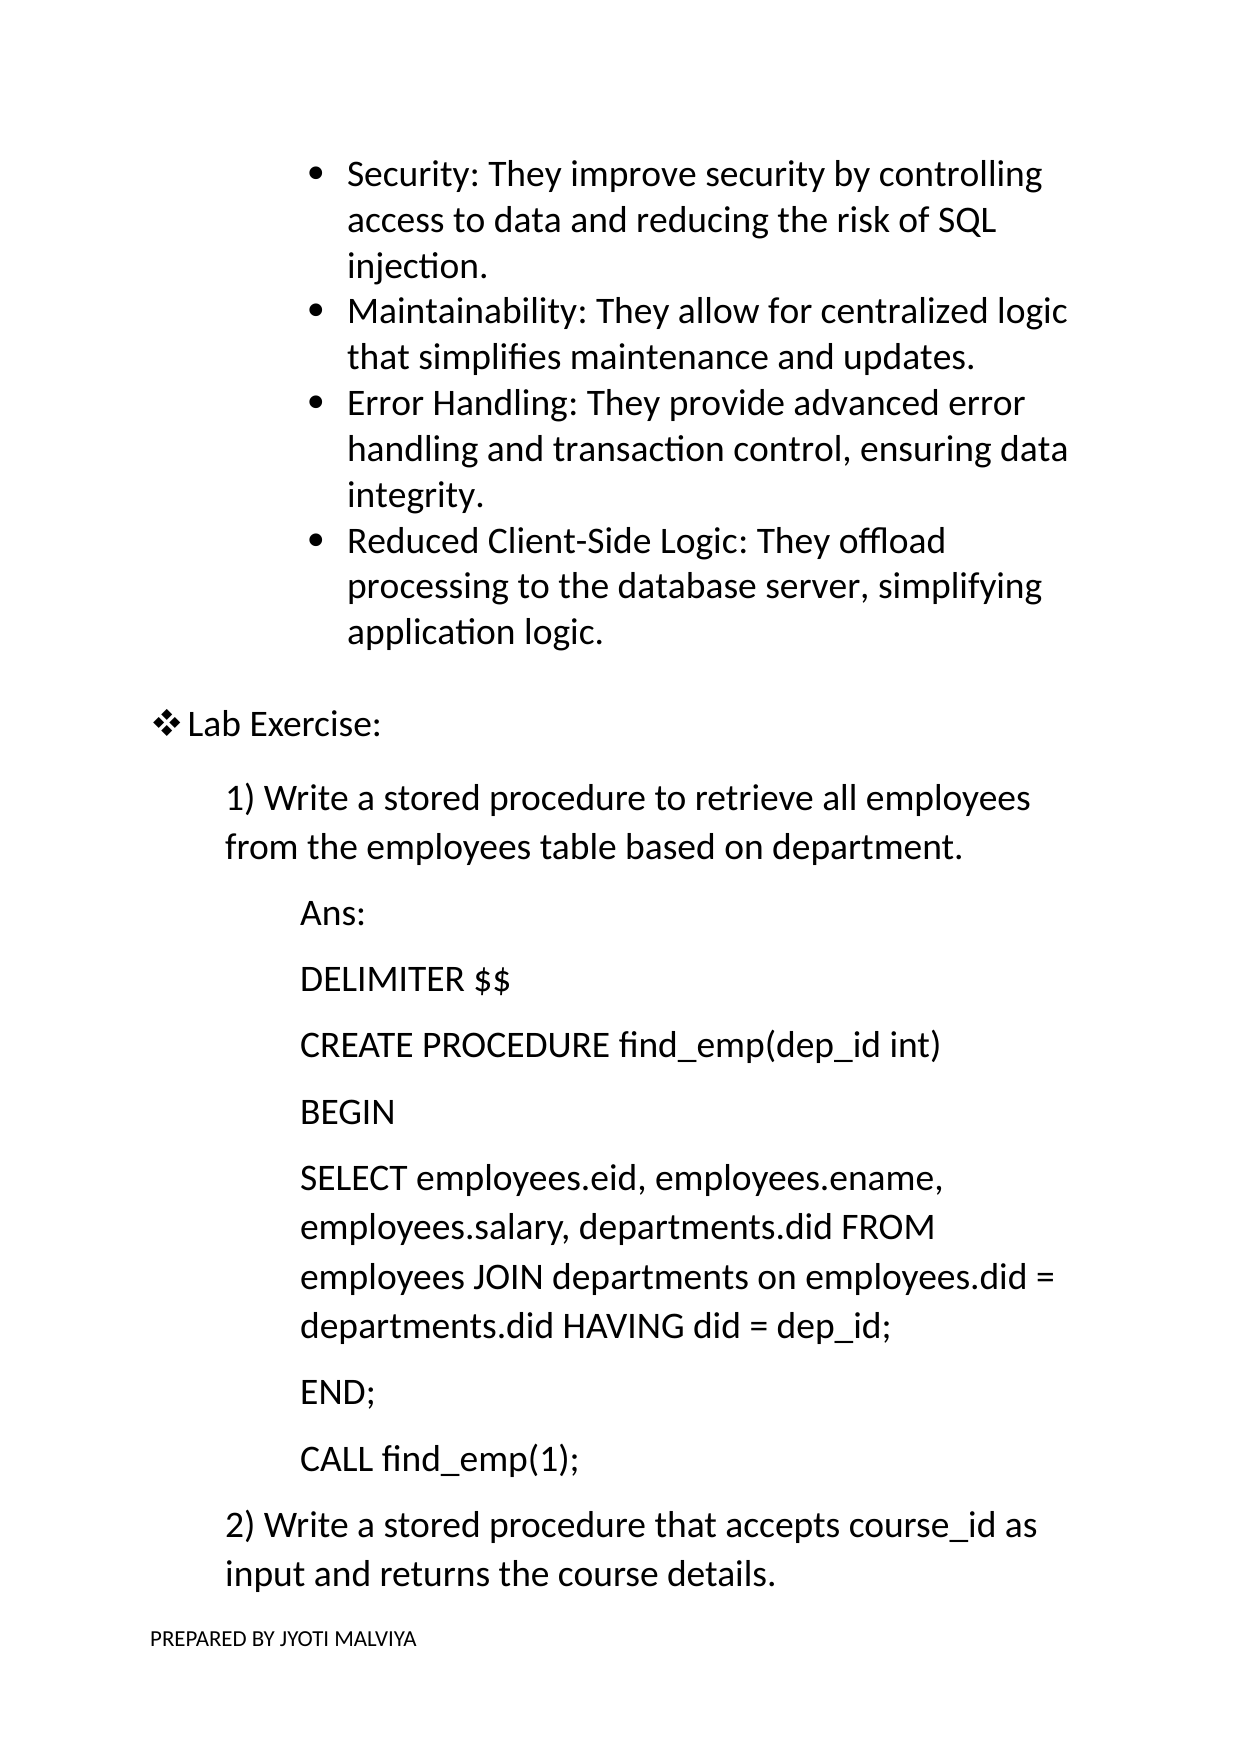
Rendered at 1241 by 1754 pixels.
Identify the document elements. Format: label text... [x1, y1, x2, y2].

text CALL find_emp(1); [300, 1434, 1090, 1480]
text 2) Write a stored procedure that accepts course_id as input and returns the course details. [225, 1501, 1090, 1596]
list Security: They improve security by controlling access to data and reducing the risk of SQL injection. [309, 150, 1090, 287]
list Maintainability: They allow for centralized logic that simplifies maintenance and updates. [309, 287, 1090, 379]
text BEGIN [300, 1088, 1090, 1133]
text CREATE PROCEDURE find_emp(dep_id int) [300, 1021, 1090, 1067]
list Reduced Client-Side Logic: They offload processing to the database server, simplifying application logic. [309, 517, 1090, 654]
text DELIMITER $$ [300, 955, 1090, 1001]
text 1) Write a stored procedure to retrieve all employees from the employees table based on department. [225, 773, 1090, 869]
list Lab Exercise: [150, 700, 1090, 746]
text Ans: [300, 889, 1090, 935]
list Error Handling: They provide advanced error handling and transaction control, ensuring data integrity. [309, 379, 1090, 517]
text SELECT employees.eid, employees.ename, employees.salary, departments.did FROM employees JOIN departments on employees.did = departments.did HAVING did = dep_id; [300, 1154, 1090, 1348]
text END; [300, 1368, 1090, 1414]
